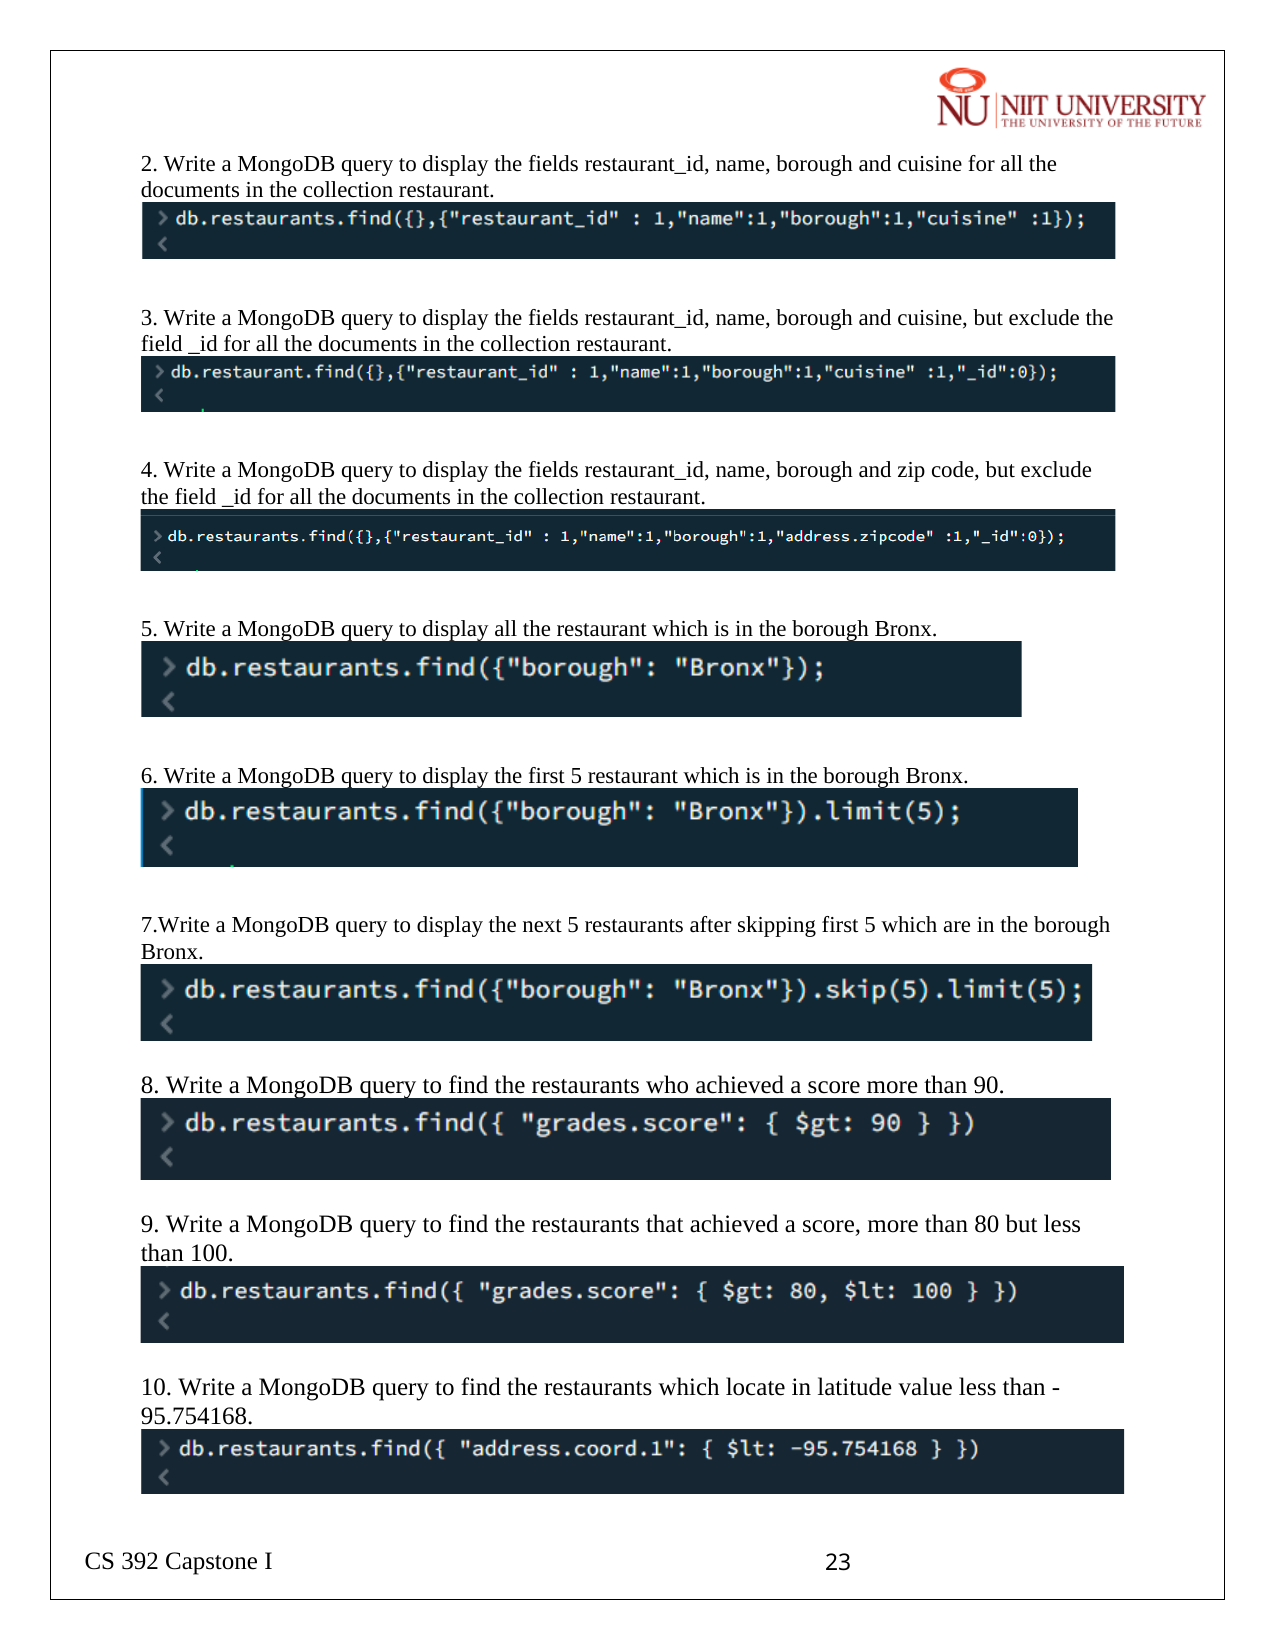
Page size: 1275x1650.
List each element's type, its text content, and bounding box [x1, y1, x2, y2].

text 5. Write a MongoDB query to display all the restaurant which is in the borough Bronx. [141, 615, 1125, 642]
picture [140, 202, 1116, 259]
picture [140, 509, 1116, 571]
picture [140, 788, 1078, 867]
text 6. Write a MongoDB query to display the first 5 restaurant which is in the borough Bronx. [141, 762, 1125, 788]
picture [140, 1098, 1111, 1180]
picture [140, 1429, 1125, 1494]
picture [140, 641, 1022, 717]
text 3. Write a MongoDB query to display the fields restaurant_id, name, borough and cuisine, but exclude the field _id for all the documents in the collection restaurant. [141, 304, 1125, 357]
text 10. Write a MongoDB query to find the restaurants which locate in latitude value less than -95.754168. [141, 1372, 1125, 1429]
picture [140, 964, 1093, 1041]
text 7.Write a MongoDB query to display the next 5 restaurants after skipping first 5 which are in the borough Bronx. [141, 911, 1125, 964]
picture [140, 1266, 1124, 1343]
text 2. Write a MongoDB query to display the fields restaurant_id, name, borough and cuisine for all the documents in the collection restaurant. [141, 150, 1125, 203]
picture [140, 356, 1116, 412]
picture [923, 57, 1218, 138]
text 4. Write a MongoDB query to display the fields restaurant_id, name, borough and zip code, but exclude the field _id for all the documents in the collection restaurant. [141, 457, 1125, 509]
